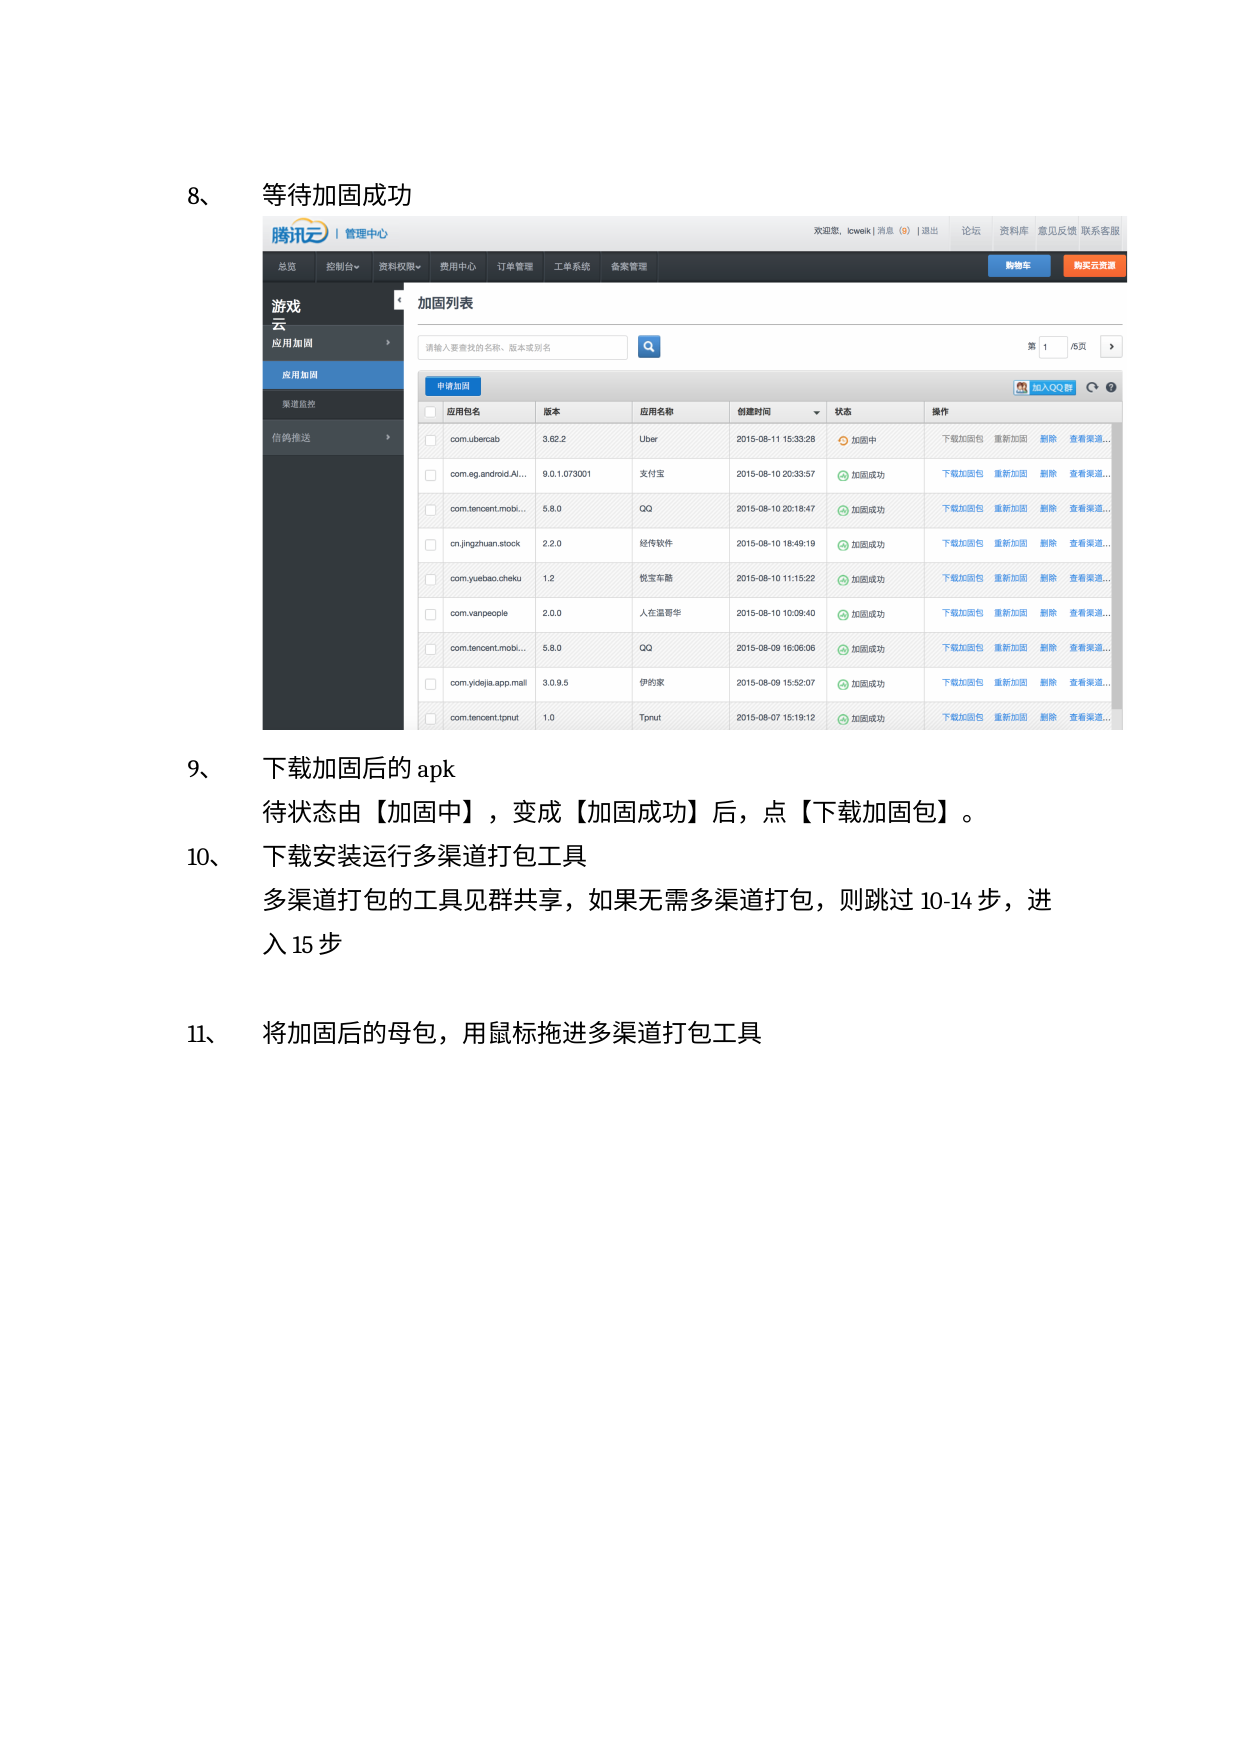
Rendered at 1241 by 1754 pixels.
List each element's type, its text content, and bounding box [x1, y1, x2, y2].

list 下载安装运行多渠道打包工具 [187, 833, 1053, 877]
picture [262, 216, 1128, 730]
list 将加固后的母包，用鼠标拖进多渠道打包工具 [187, 1009, 1053, 1053]
list 多渠道打包的工具见群共享，如果无需多渠道打包，则跳过10-14步，进入15步 [262, 877, 1053, 965]
list 下载加固后的apk [187, 745, 1053, 789]
list 等待加固成功 [187, 172, 1053, 216]
list 待状态由【加固中】，变成【加固成功】后，点【下载加固包】。 [262, 789, 1053, 833]
